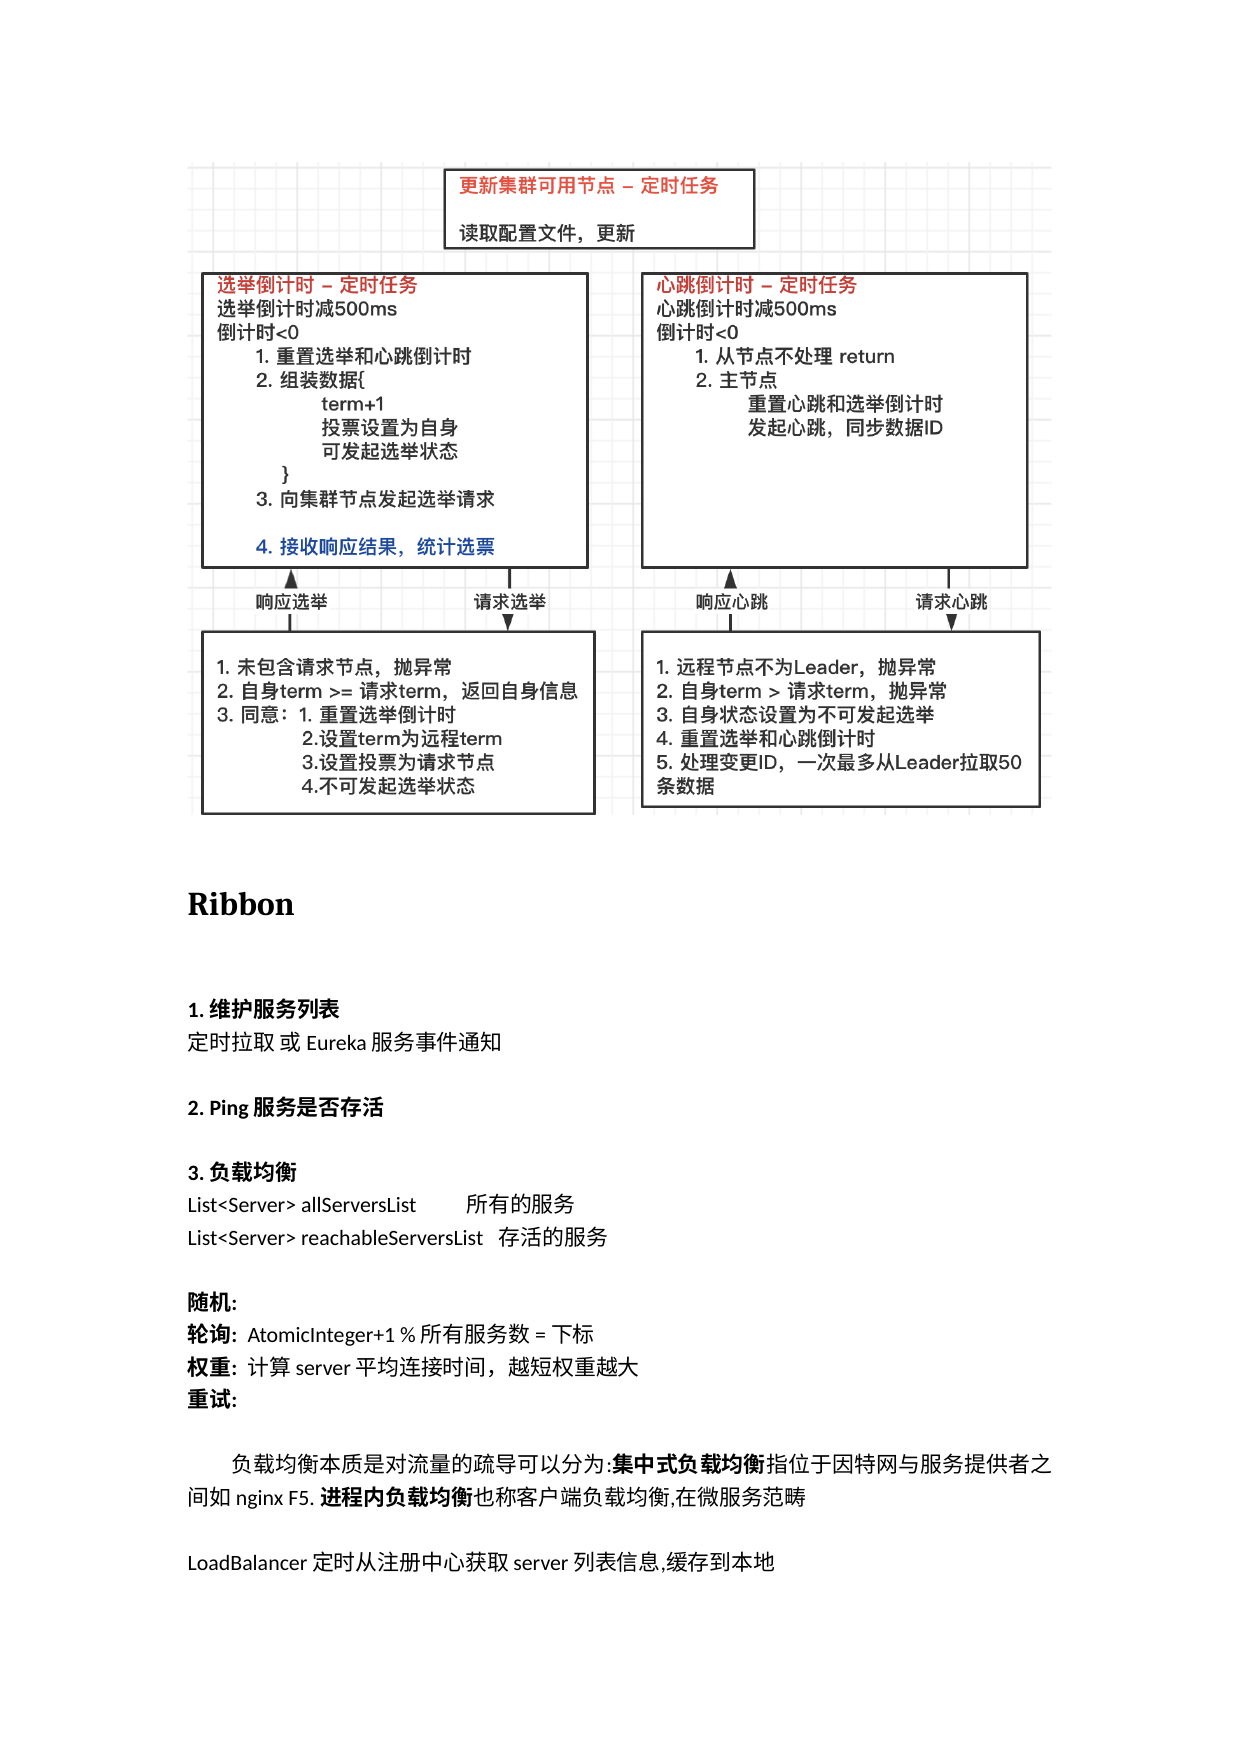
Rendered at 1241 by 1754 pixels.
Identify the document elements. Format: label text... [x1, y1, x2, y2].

text List<Server> allServersList 所有的服务 [187, 1187, 1053, 1219]
picture [187, 162, 1052, 815]
text 3. 负载均衡 [187, 1154, 1053, 1187]
text 重试: [187, 1382, 1053, 1414]
text 负载均衡本质是对流量的疏导可以分为:集中式负载均衡指位于因特网与服务提供者之间如nginx F5. 进程内负载均衡也称客户端负载均衡,在微服务范畴 [187, 1447, 1053, 1512]
text 1. 维护服务列表 [187, 992, 1053, 1024]
text 轮询: AtomicInteger+1 % 所有服务数 = 下标 [187, 1317, 1053, 1349]
text 定时拉取 或Eureka服务事件通知 [187, 1024, 1053, 1057]
subtitle Ribbon [187, 872, 1053, 937]
text 2. Ping服务是否存活 [187, 1089, 1053, 1122]
text 权重: 计算server平均连接时间，越短权重越大 [187, 1349, 1053, 1382]
text List<Server> reachableServersList 存活的服务 [187, 1219, 1053, 1252]
text LoadBalancer定时从注册中心获取server列表信息,缓存到本地 [187, 1544, 1053, 1577]
text 随机: [187, 1284, 1053, 1317]
